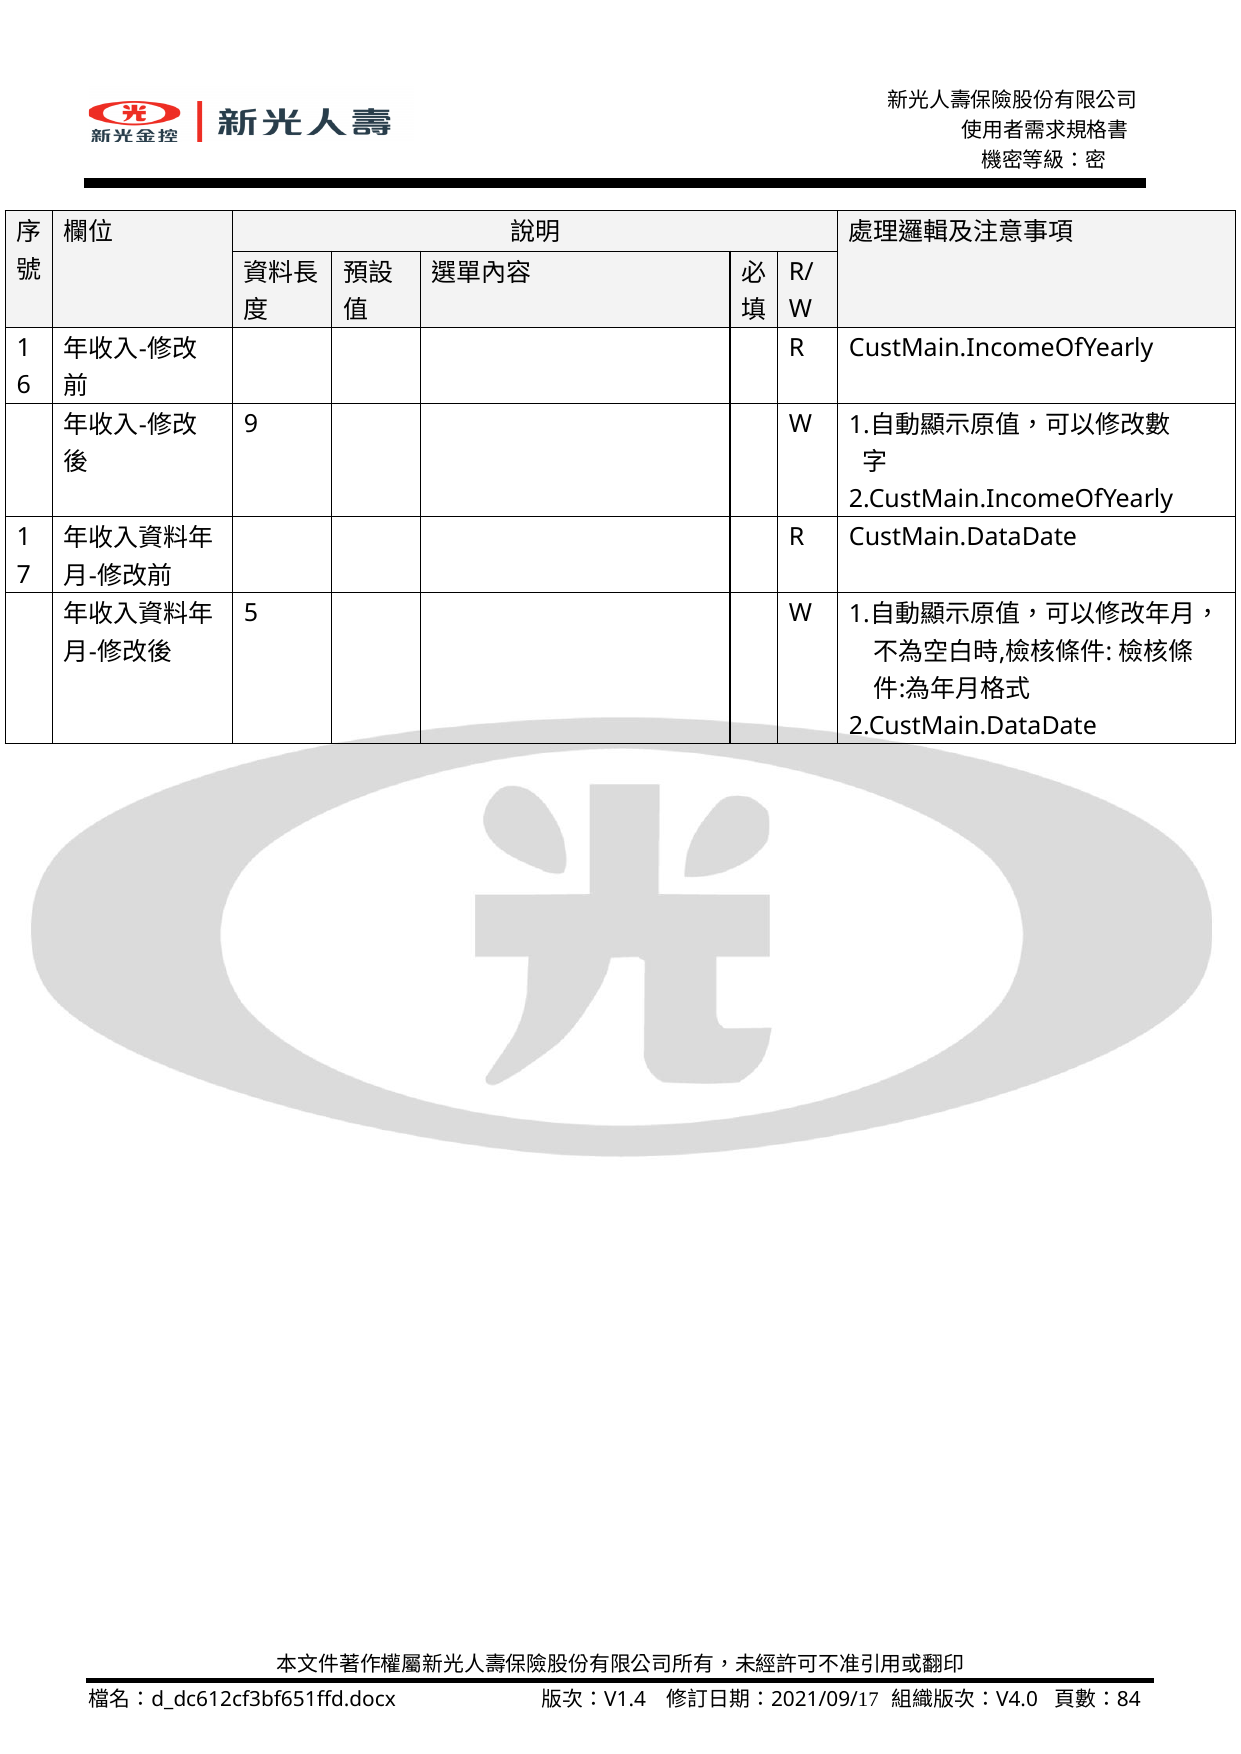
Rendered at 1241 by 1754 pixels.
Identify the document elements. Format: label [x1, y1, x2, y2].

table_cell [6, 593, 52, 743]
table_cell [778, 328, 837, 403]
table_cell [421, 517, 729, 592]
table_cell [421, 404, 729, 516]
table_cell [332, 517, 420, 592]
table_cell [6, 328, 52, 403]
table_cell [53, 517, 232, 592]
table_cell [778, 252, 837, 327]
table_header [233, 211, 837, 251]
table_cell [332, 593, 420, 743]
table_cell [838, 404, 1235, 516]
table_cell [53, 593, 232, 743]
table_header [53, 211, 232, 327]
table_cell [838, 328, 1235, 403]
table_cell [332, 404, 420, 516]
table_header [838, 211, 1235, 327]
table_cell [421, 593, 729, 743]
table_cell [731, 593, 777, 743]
picture [25, 744, 1215, 1163]
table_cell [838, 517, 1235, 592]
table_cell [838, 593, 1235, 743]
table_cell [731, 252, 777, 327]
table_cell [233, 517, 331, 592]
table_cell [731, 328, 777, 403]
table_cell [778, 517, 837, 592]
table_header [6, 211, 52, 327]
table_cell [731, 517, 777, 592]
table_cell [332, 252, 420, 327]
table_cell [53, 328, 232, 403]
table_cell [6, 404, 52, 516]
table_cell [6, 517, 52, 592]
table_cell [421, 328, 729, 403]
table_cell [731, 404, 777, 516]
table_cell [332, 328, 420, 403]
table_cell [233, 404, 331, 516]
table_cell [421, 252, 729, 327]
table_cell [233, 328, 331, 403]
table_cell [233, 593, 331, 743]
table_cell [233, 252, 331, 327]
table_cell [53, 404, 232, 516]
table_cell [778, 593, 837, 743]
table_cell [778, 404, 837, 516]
picture [88, 86, 414, 142]
